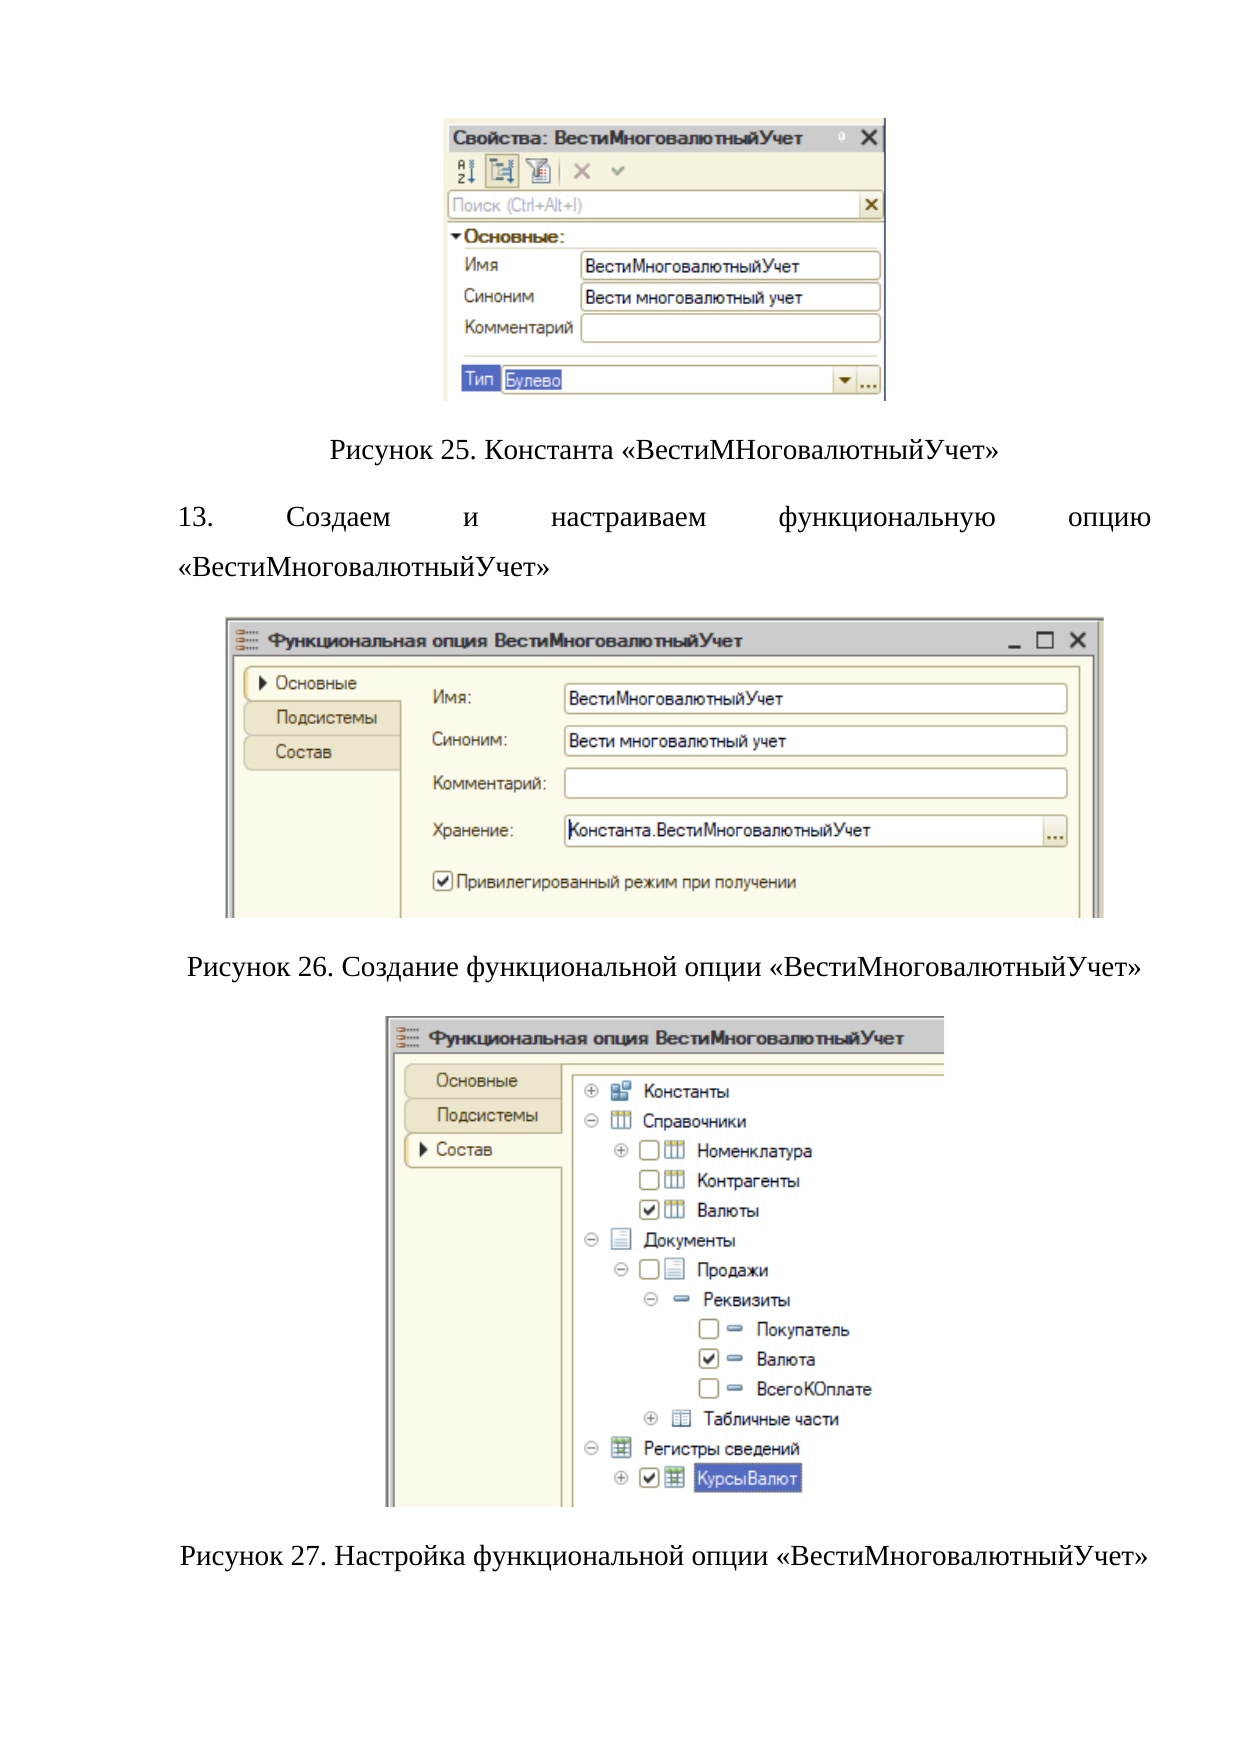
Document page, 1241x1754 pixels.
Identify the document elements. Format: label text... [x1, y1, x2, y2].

text Рисунок 26. Создание функциональной опции «ВестиМноговалютныйУчет» [177, 949, 1152, 982]
picture [443, 118, 886, 401]
picture [384, 1016, 945, 1507]
picture [225, 616, 1104, 918]
text Рисунок 27. Настройка функциональной опции «ВестиМноговалютныйУчет» [177, 1538, 1152, 1571]
text 13. Создаем и настраиваем функциональную опцию «ВестиМноговалютныйУчет» [177, 499, 1152, 583]
text Рисунок 25. Константа «ВестиМНоговалютныйУчет» [177, 432, 1152, 466]
